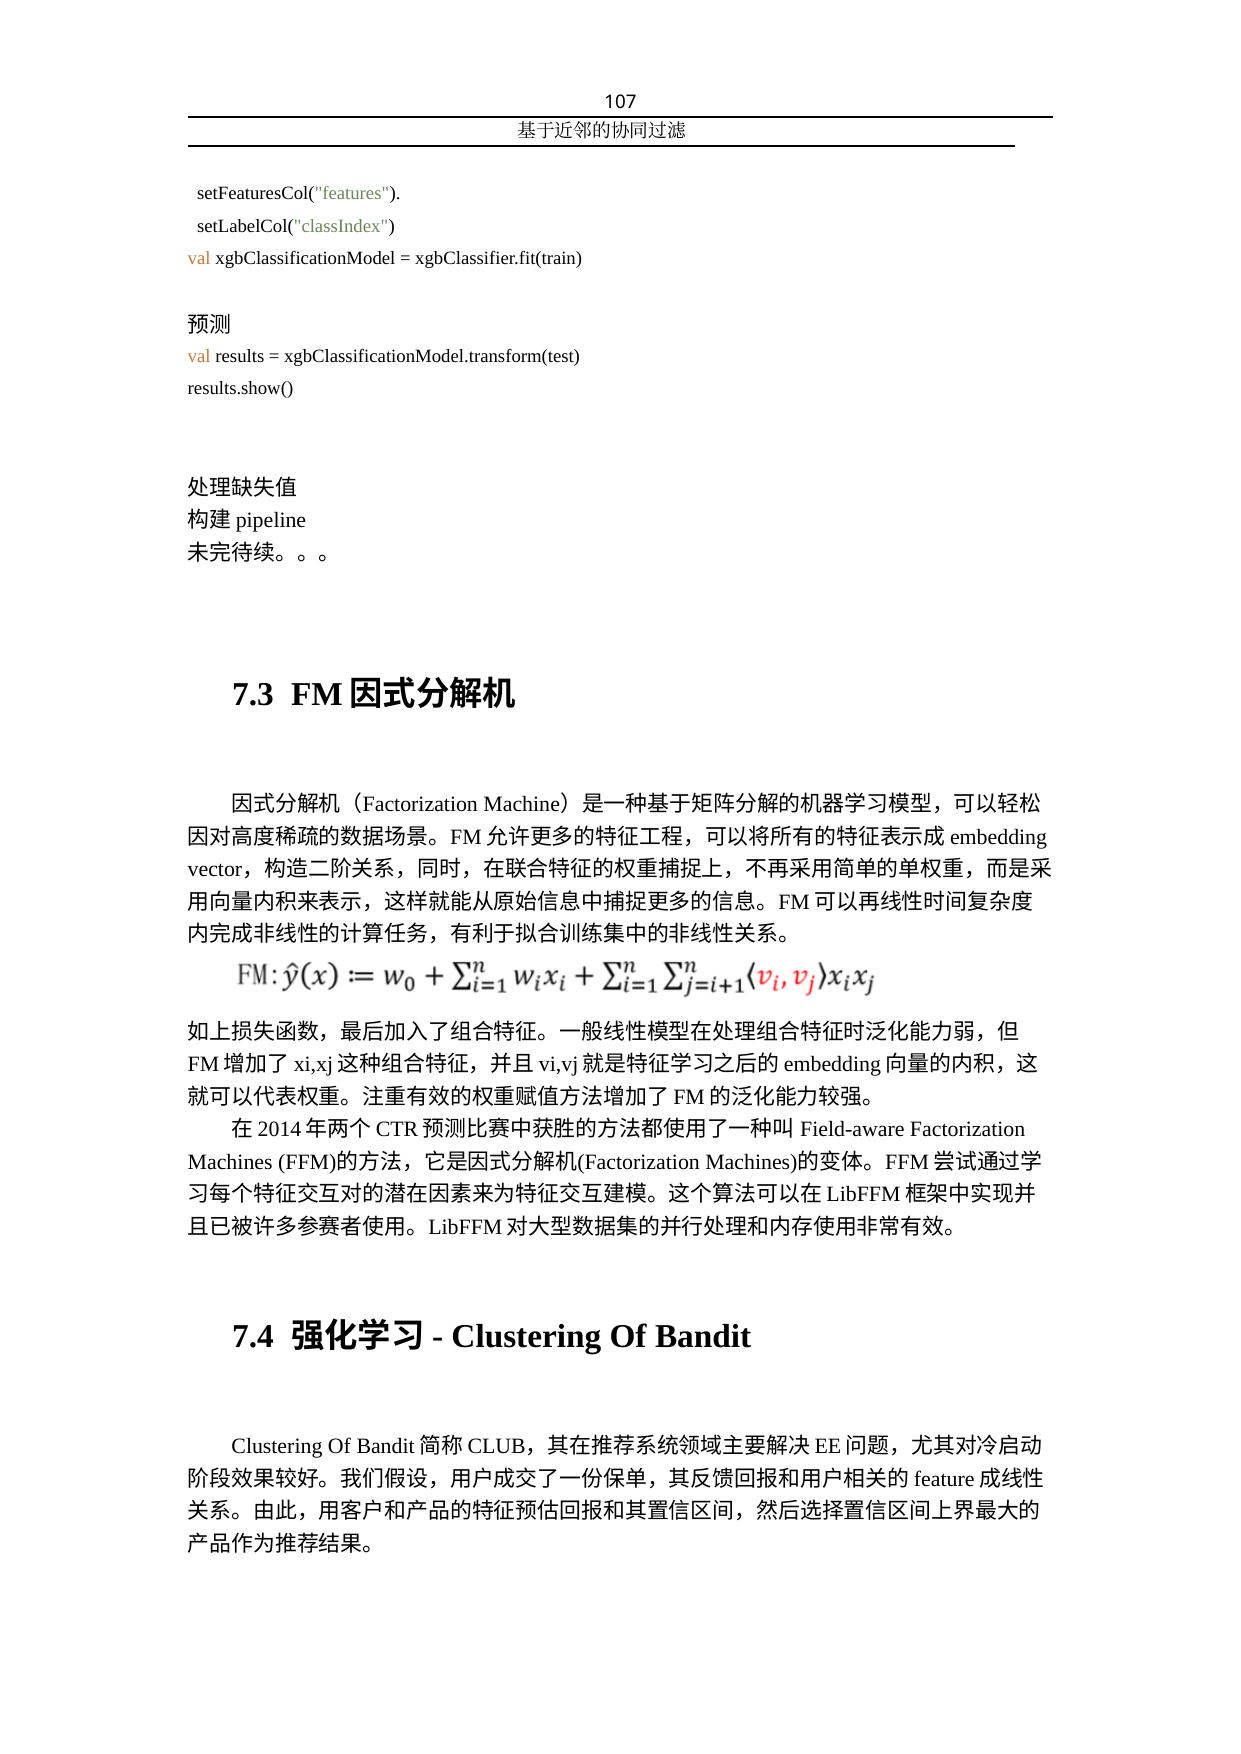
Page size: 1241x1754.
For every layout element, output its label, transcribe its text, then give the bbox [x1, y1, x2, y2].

text Clustering Of Bandit简称CLUB，其在推荐系统领域主要解决EE问题，尤其对冷启动阶段效果较好。我们假设，用户成交了一份保单，其反馈回报和用户相关的feature成线性关系。由此，用客户和产品的特征预估回报和其置信区间，然后选择置信区间上界最大的产品作为推荐结果。 [187, 1428, 1053, 1558]
text 处理缺失值 [187, 469, 1053, 502]
text val results = xgbClassificationModel.transform(test) results.show() [187, 339, 1053, 404]
subtitle FM因式分解机 [232, 659, 1053, 724]
text 因式分解机（Factorization Machine）是一种基于矩阵分解的机器学习模型，可以轻松因对高度稀疏的数据场景。FM允许更多的特征工程，可以将所有的特征表示成embedding vector，构造二阶关系，同时，在联合特征的权重捕捉上，不再采用简单的单权重，而是采用向量内积来表示，这样就能从原始信息中捕捉更多的信息。FM可以再线性时间复杂度内完成非线性的计算任务，有利于拟合训练集中的非线性关系。 [187, 786, 1053, 948]
text 如上损失函数，最后加入了组合特征。一般线性模型在处理组合特征时泛化能力弱，但FM增加了xi,xj这种组合特征，并且vi,vj就是特征学习之后的embedding向量的内积，这就可以代表权重。注重有效的权重赋值方法增加了FM的泛化能力较强。 [187, 1013, 1053, 1111]
text 构建pipeline [187, 502, 1053, 534]
text 未完待续。。。 [187, 534, 1053, 567]
picture [231, 948, 909, 1004]
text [187, 177, 1053, 274]
text 在2014年两个CTR预测比赛中获胜的方法都使用了一种叫 Field-aware Factorization Machines (FFM)的方法，它是因式分解机(Factorization Machines)的变体。FFM尝试通过学习每个特征交互对的潜在因素来为特征交互建模。这个算法可以在LibFFM框架中实现并且已被许多参赛者使用。LibFFM对大型数据集的并行处理和内存使用非常有效。 [187, 1111, 1053, 1241]
subtitle 强化学习 - Clustering Of Bandit [232, 1301, 1053, 1366]
text 预测 [187, 307, 1053, 339]
